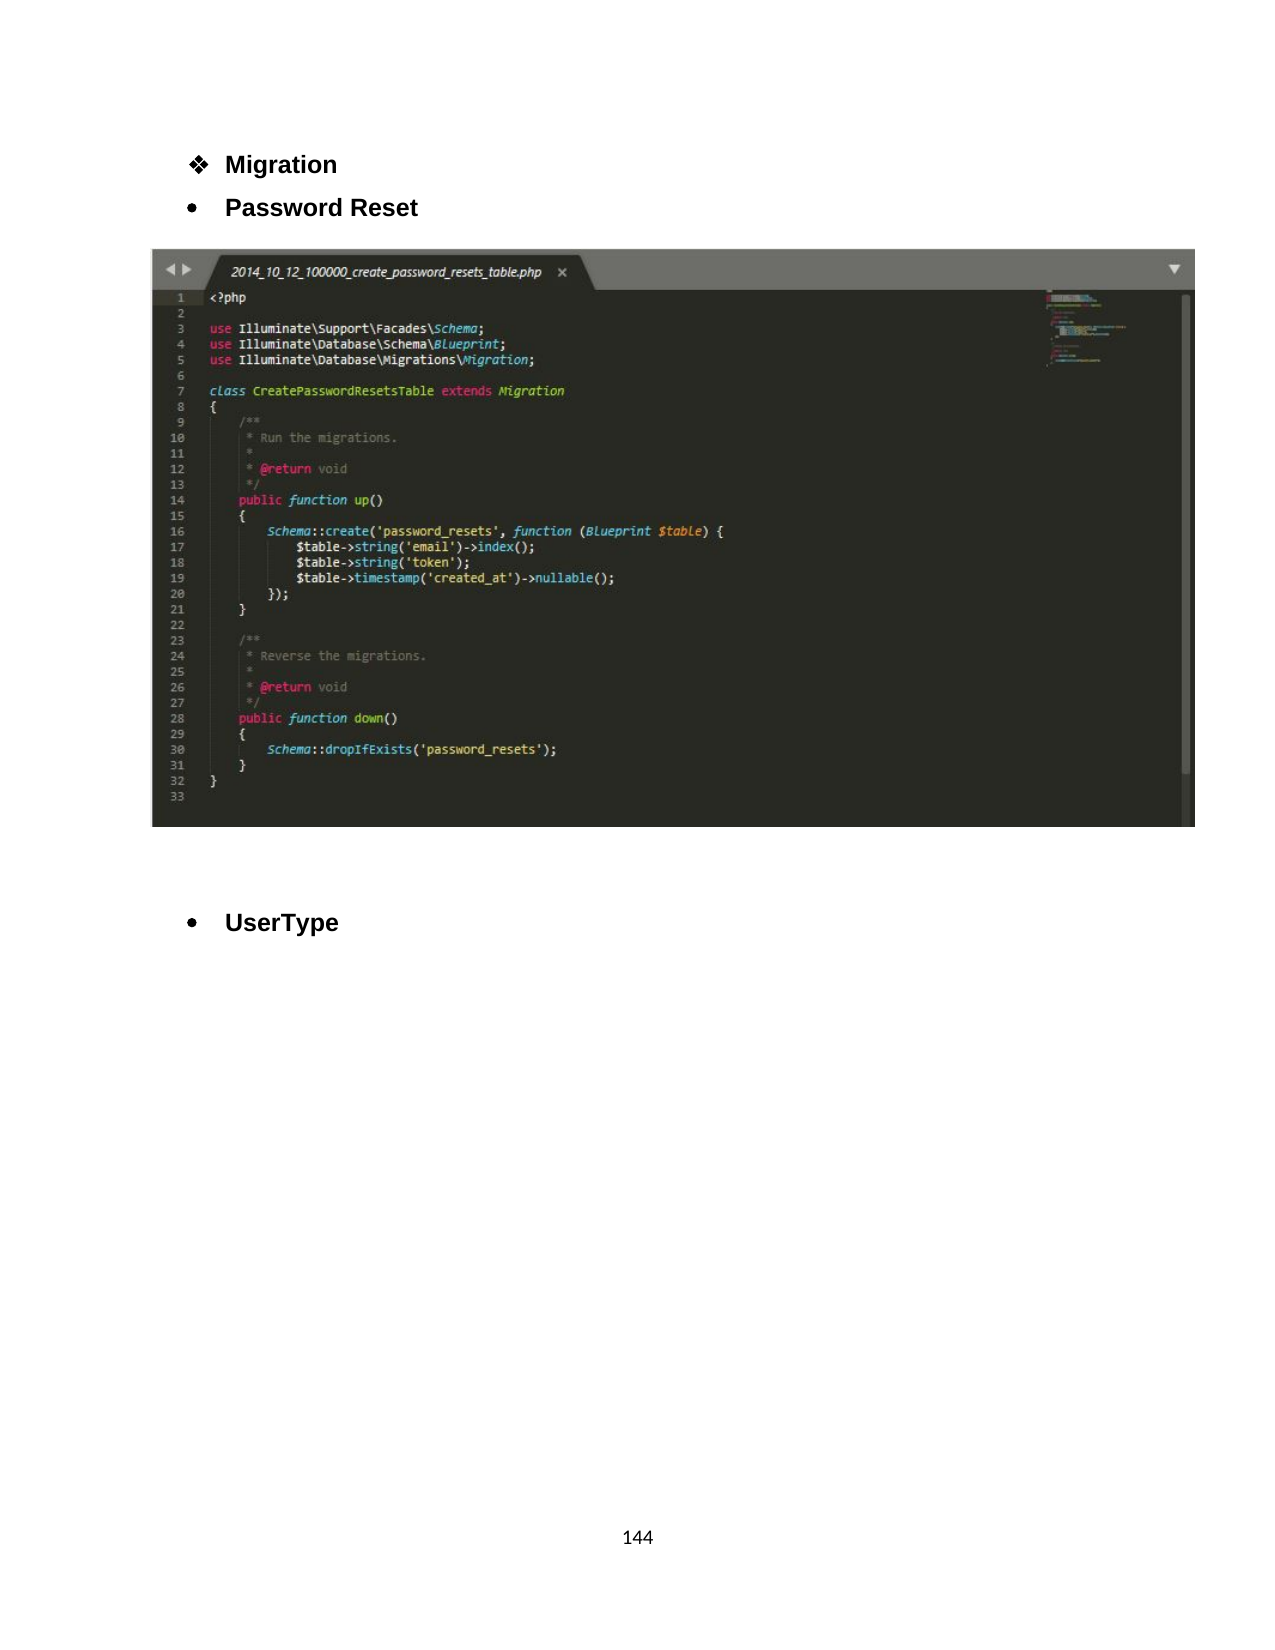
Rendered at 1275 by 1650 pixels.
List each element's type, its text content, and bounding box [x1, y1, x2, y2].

list Migration [187, 150, 1125, 179]
list UserType [187, 908, 1125, 937]
picture [150, 248, 1195, 827]
list Password Reset [187, 193, 1125, 222]
